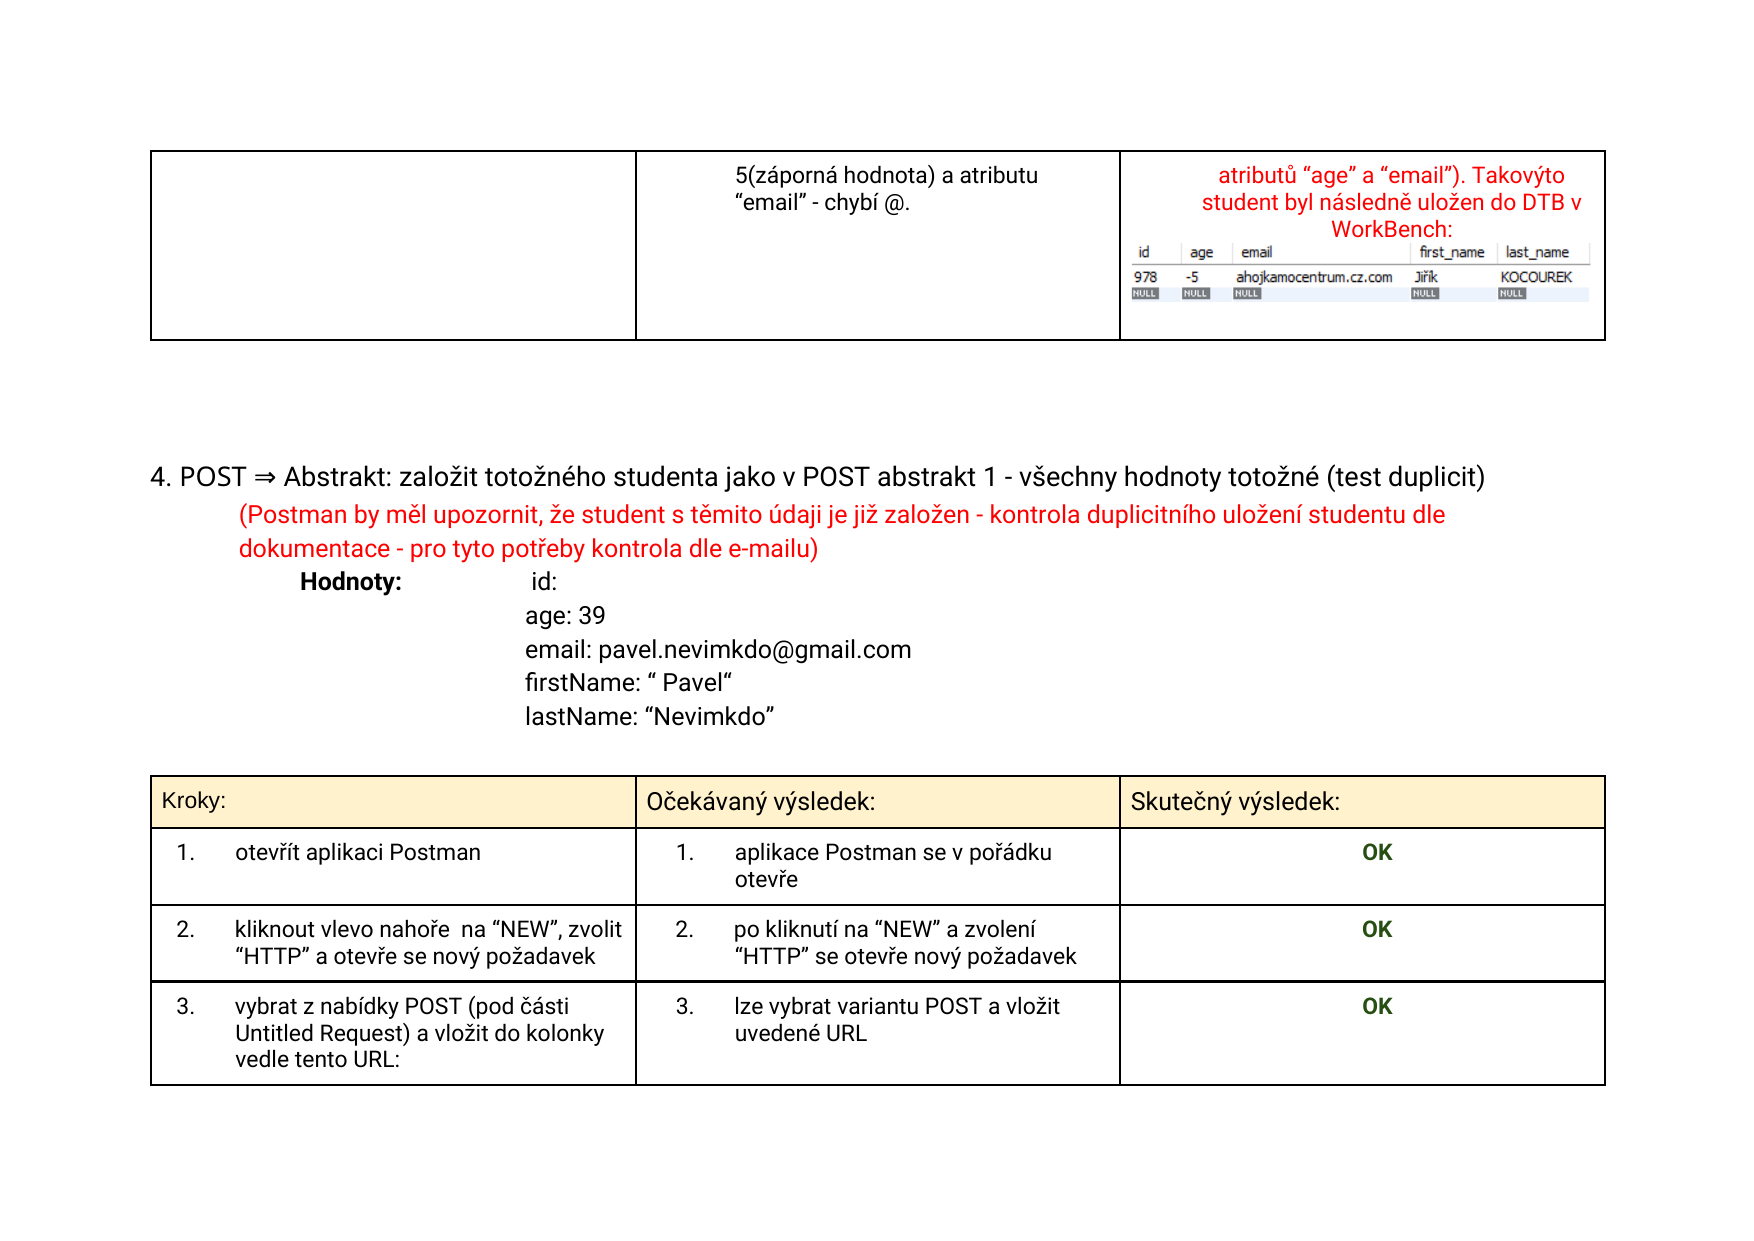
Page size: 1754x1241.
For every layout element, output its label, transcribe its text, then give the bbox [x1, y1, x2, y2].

text (Postman by měl upozornit, že student s těmito údaji je již založen - kontrola duplicitního uložení studentu dle dokumentace - pro tyto potřeby kontrola dle e-mailu) [238, 500, 1604, 563]
text lastName: “Nevimkdo” [450, 702, 1604, 731]
text 4. Abstrakt: založit totožného studenta jako v POST abstrakt 1 - všechny hodnoty totožné (test duplicit) [150, 458, 1604, 495]
text Hodnoty: id: [300, 568, 1604, 597]
text firstName: “ Pavel“ [225, 668, 1604, 698]
text email: pavel.nevimkdo@gmail.com [225, 635, 1604, 664]
picture [1131, 243, 1593, 302]
text age: 39 [375, 601, 1604, 631]
